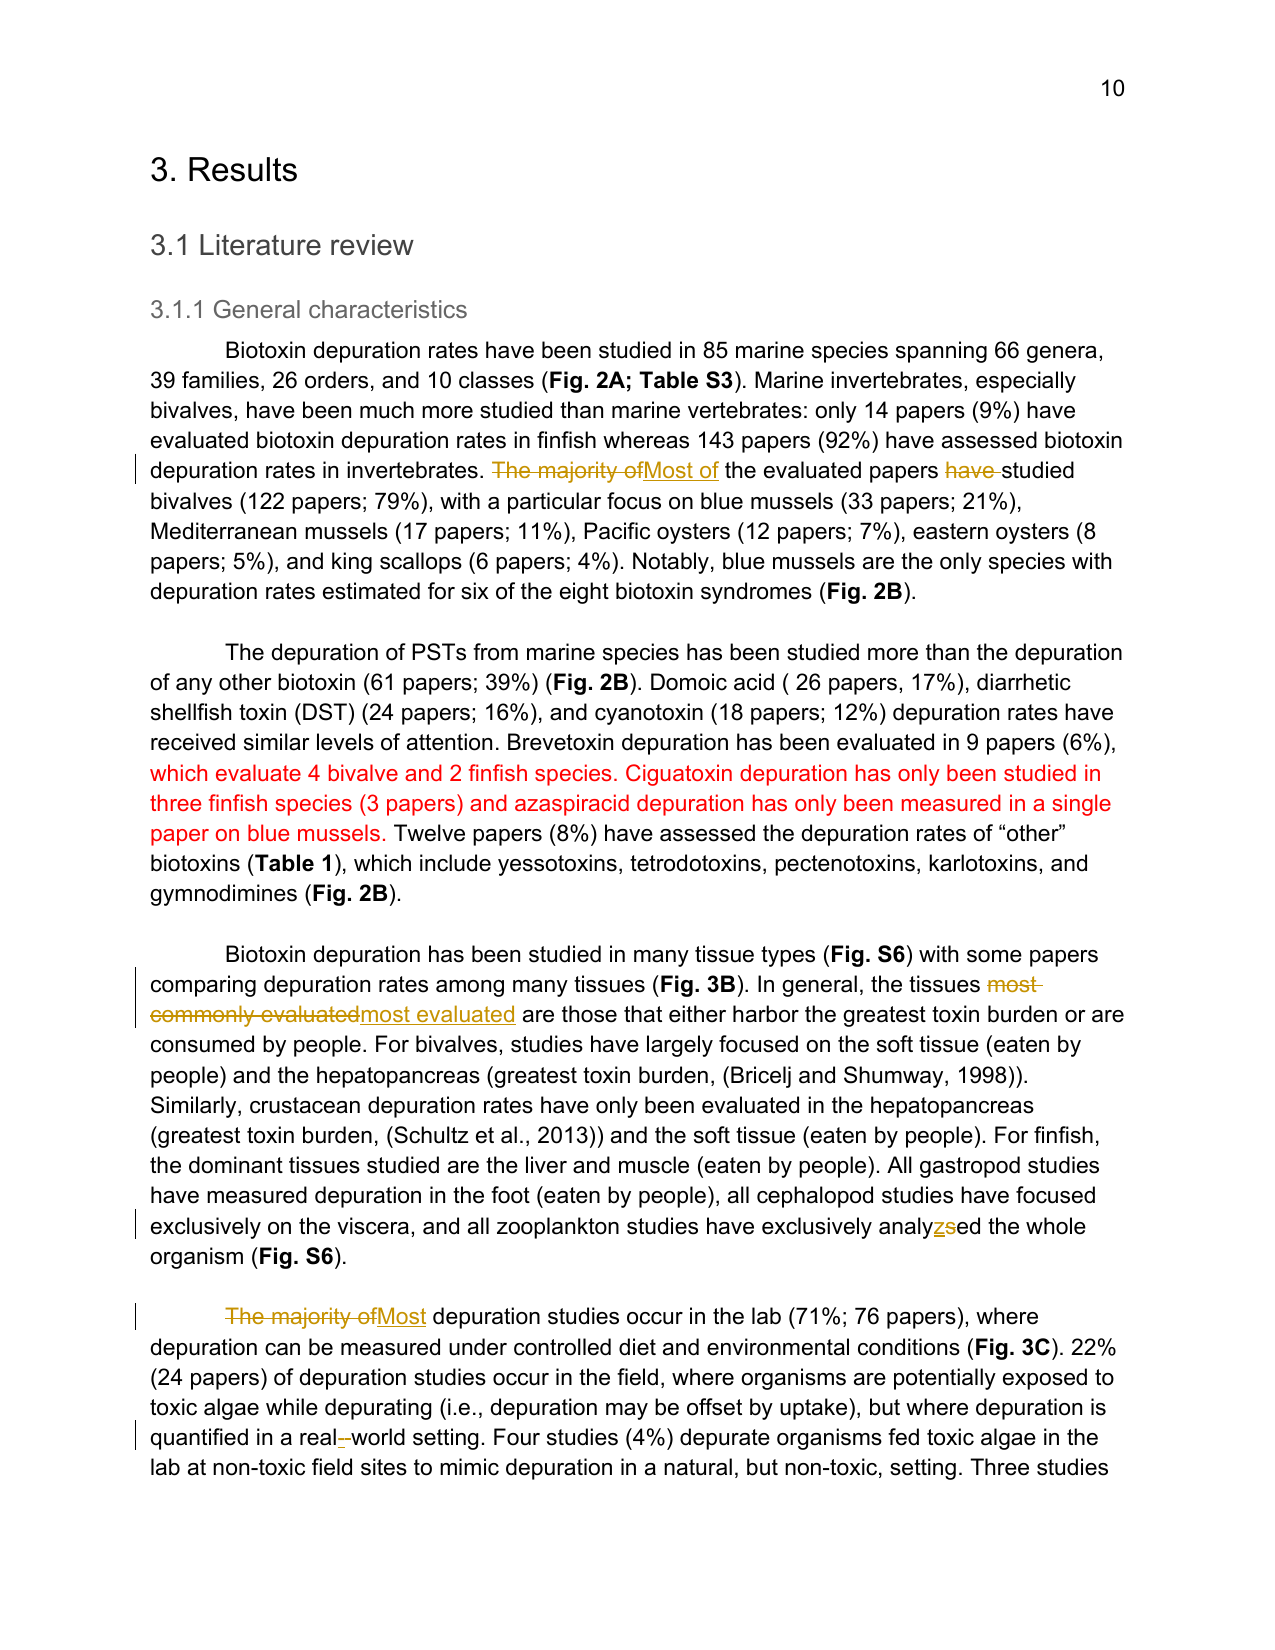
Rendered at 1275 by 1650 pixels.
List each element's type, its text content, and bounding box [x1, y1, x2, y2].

subtitle 3. Results [150, 150, 1125, 188]
subtitle 3.1 Literature review [150, 227, 1125, 261]
subtitle 3.1.1 General characteristics [150, 295, 1125, 324]
text Biotoxin depuration has been studied in many tissue types (Fig. S6) with some papers comparing depuration rates among many tissues (Fig. 3B). In general, the tissues are those that either harbor the greatest toxin burden or are consumed by people. For bivalves, studies have largely focused on the soft tissue (eaten by people) and the hepatopancreas (greatest toxin burden, (Bricelj and Shumway, 1998)). Similarly, crustacean depuration rates have only been evaluated in the hepatopancreas (greatest toxin burden, (Schultz et al., 2013)) and the soft tissue (eaten by people). For finfish, the dominant tissues studied are the liver and muscle (eaten by people). All gastropod studies have measured depuration in the foot (eaten by people), all cephalopod studies have focused exclusively on the viscera, and all zooplankton studies have exclusively analyed the whole organism (Fig. S6). [150, 941, 1125, 1269]
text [150, 1303, 1125, 1481]
text Biotoxin depuration rates have been studied in 85 marine species spanning 66 genera, 39 families, 26 orders, and 10 classes (Fig. 2A; Table S3). Marine invertebrates, especially bivalves, have been much more studied than marine vertebrates: only 14 papers (9%) have evaluated biotoxin depuration rates in finfish whereas 143 papers (92%) have assessed biotoxin depuration rates in invertebrates. the evaluated papers studied bivalves (122 papers; 79%), with a particular focus on blue mussels (33 papers; 21%), Mediterranean mussels (17 papers; 11%), Pacific oysters (12 papers; 7%), eastern oysters (8 papers; 5%), and king scallops (6 papers; 4%). Notably, blue mussels are the only species with depuration rates estimated for six of the eight biotoxin syndromes (Fig. 2B). [150, 337, 1125, 604]
text The depuration of PSTs from marine species has been studied more than the depuration of any other biotoxin (61 papers; 39%) (Fig. 2B). Domoic acid ( 26 papers, 17%), diarrhetic shellfish toxin (DST) (24 papers; 16%), and cyanotoxin (18 papers; 12%) depuration rates have received similar levels of attention. Brevetoxin depuration has been evaluated in 9 papers (6%), which evaluate 4 bivalve and 2 finfish species. Ciguatoxin depuration has only been studied in three finfish species (3 papers) and azaspiracid depuration has only been measured in a single paper on blue mussels. Twelve papers (8%) have assessed the depuration rates of “other” biotoxins (Table 1), which include yessotoxins, tetrodotoxins, pectenotoxins, karlotoxins, and gymnodimines (Fig. 2B). [150, 639, 1125, 907]
